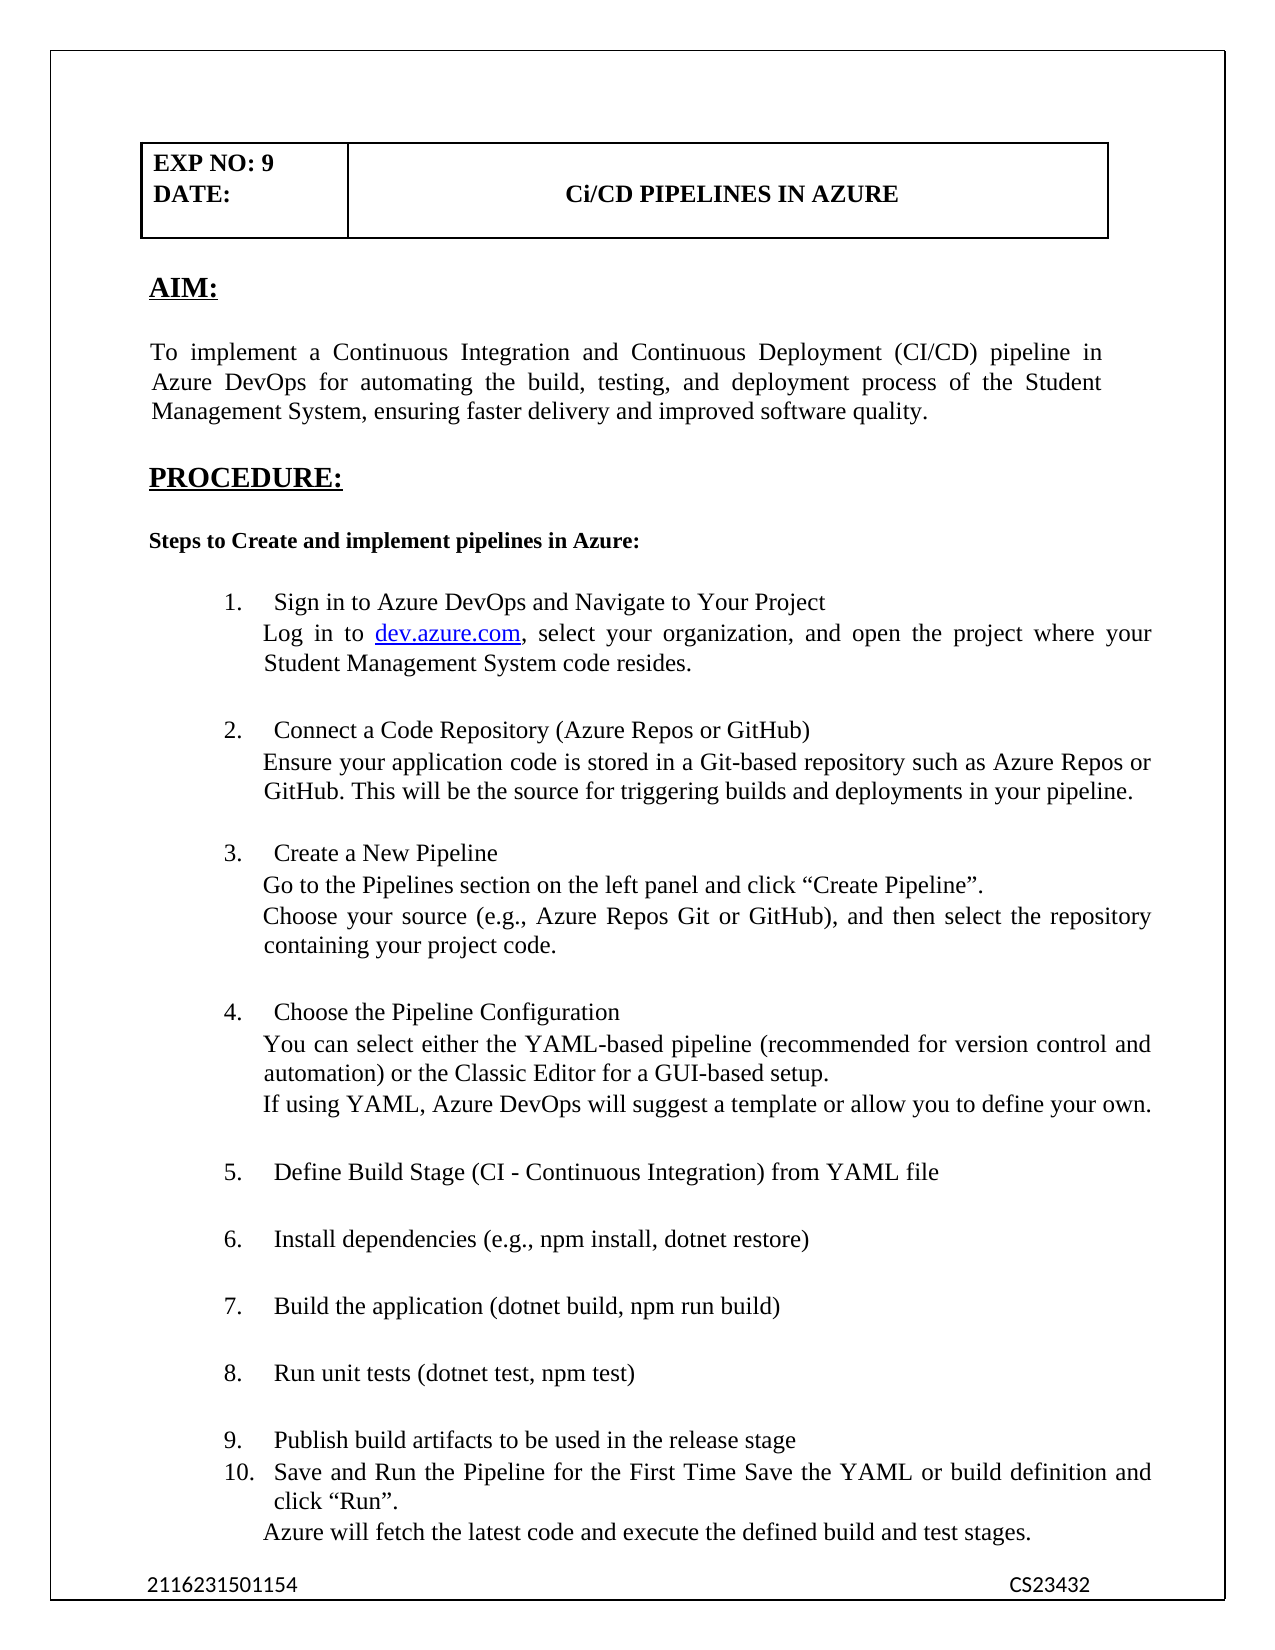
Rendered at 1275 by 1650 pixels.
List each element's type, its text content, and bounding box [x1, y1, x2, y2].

text Azure will fetch the latest code and execute the defined build and test stages. [263, 1517, 1152, 1546]
text To implement a Continuous Integration and Continuous Deployment (CI/CD) pipeline in Azure DevOps for automating the build, testing, and deployment process of the Student Management System, ensuring faster delivery and improved software quality. [150, 337, 1103, 425]
list Publish build artifacts to be used in the release stage [223, 1425, 1152, 1454]
text Choose your source (e.g., Azure Repos Git or GitHub), and then select the repository containing your project code. [263, 901, 1152, 959]
text Steps to Create and implement pipelines in Azure: [148, 527, 1157, 554]
text PROCEDURE: [148, 460, 1157, 494]
table_header Ci/CD PIPELINES IN AZURE [349, 144, 1107, 237]
list Build the application (dotnet build, npm run build) [223, 1291, 1152, 1319]
list Run unit tests (dotnet test, npm test) [223, 1358, 1152, 1387]
text AIM: [148, 270, 1157, 303]
text Go to the Pipelines section on the left panel and click “Create Pipeline”. [263, 870, 1152, 898]
list Connect a Code Repository (Azure Repos or GitHub) [223, 715, 1152, 744]
list Define Build Stage (CI - Continuous Integration) from YAML file [223, 1157, 1152, 1186]
list Install dependencies (e.g., npm install, dotnet restore) [223, 1224, 1152, 1252]
list Choose the Pipeline Configuration [223, 997, 1152, 1026]
text If using YAML, Azure DevOps will suggest a template or allow you to define your own. [263, 1089, 1152, 1118]
text Ensure your application code is stored in a Git-based repository such as Azure Repos or GitHub. This will be the source for triggering builds and deployments in your pipeline. [263, 747, 1152, 805]
text Log in to dev.azure.com, select your organization, and open the project where your Student Management System code resides. [263, 618, 1152, 677]
list Sign in to Azure DevOps and Navigate to Your Project [223, 587, 1152, 616]
list Save and Run the Pipeline for the First Time Save the YAML or build definition and click “Run”. [223, 1457, 1152, 1515]
list Create a New Pipeline [223, 838, 1152, 867]
table_header EXP NO: 9 DATE: [143, 144, 347, 237]
text You can select either the YAML-based pipeline (recommended for version control and automation) or the Classic Editor for a GUI-based setup. [263, 1029, 1152, 1087]
